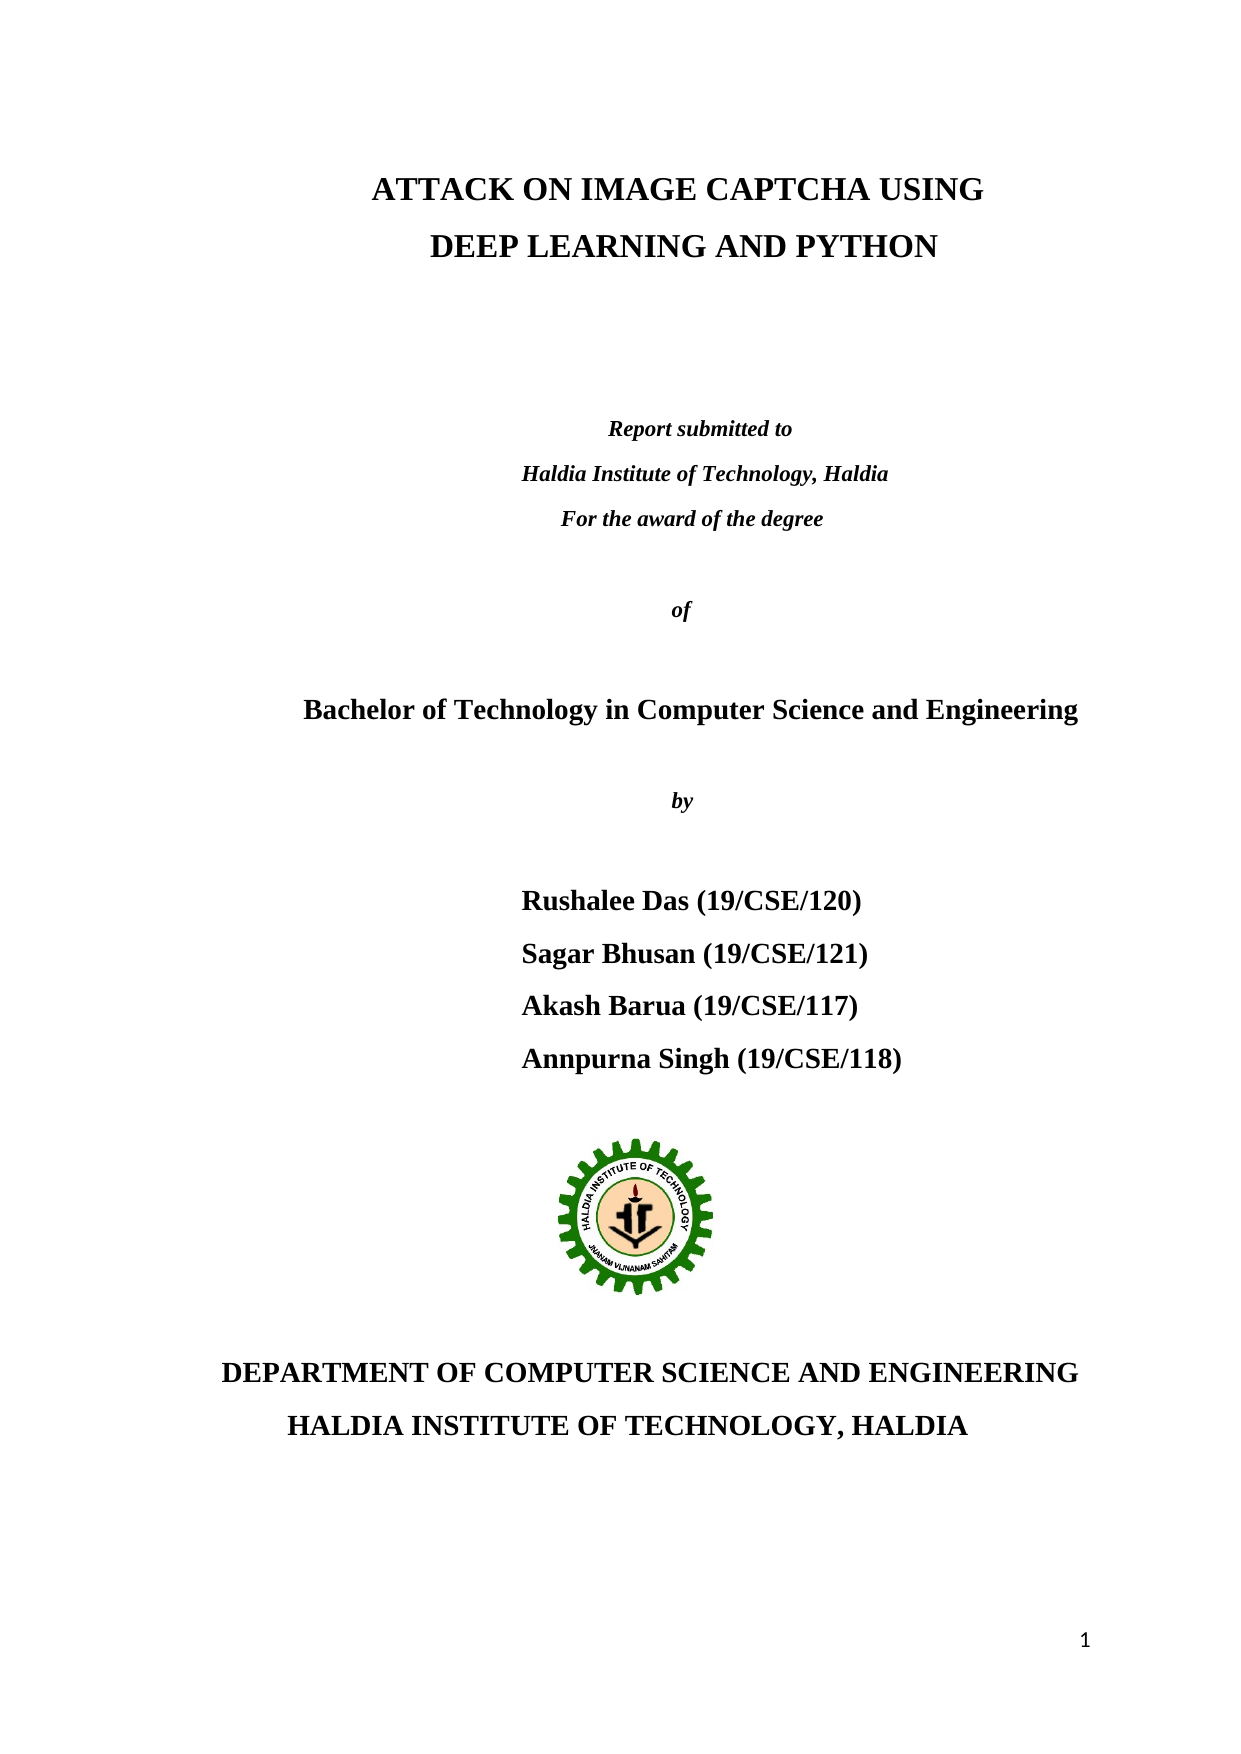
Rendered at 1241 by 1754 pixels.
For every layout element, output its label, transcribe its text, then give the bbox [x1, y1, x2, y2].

text Bachelor of Technology in Computer Science and Engineering [303, 692, 1122, 726]
text by [639, 787, 1122, 813]
text DEEP LEARNING AND PYTHON [371, 226, 1122, 265]
text HALDIA INSTITUTE OF TECHNOLOGY, HALDIA [221, 1408, 1122, 1442]
picture [556, 1138, 714, 1296]
text DEPARTMENT OF COMPUTER SCIENCE AND ENGINEERING [221, 1355, 1122, 1389]
text of [639, 596, 1122, 623]
text Sagar Bhusan (19/CSE/121) [521, 936, 1121, 969]
text Haldia Institute of Technology, Haldia [489, 460, 1122, 486]
text For the award of the degree [532, 505, 1122, 531]
text Report submitted to [521, 415, 1122, 441]
text ATTACK ON IMAGE CAPTCHA USING [363, 169, 1122, 207]
text Akash Barua (19/CSE/117) [489, 988, 1122, 1022]
text Annpurna Singh (19/CSE/118) [457, 1041, 1121, 1075]
text Rushalee Das (19/CSE/120) [521, 883, 1121, 917]
